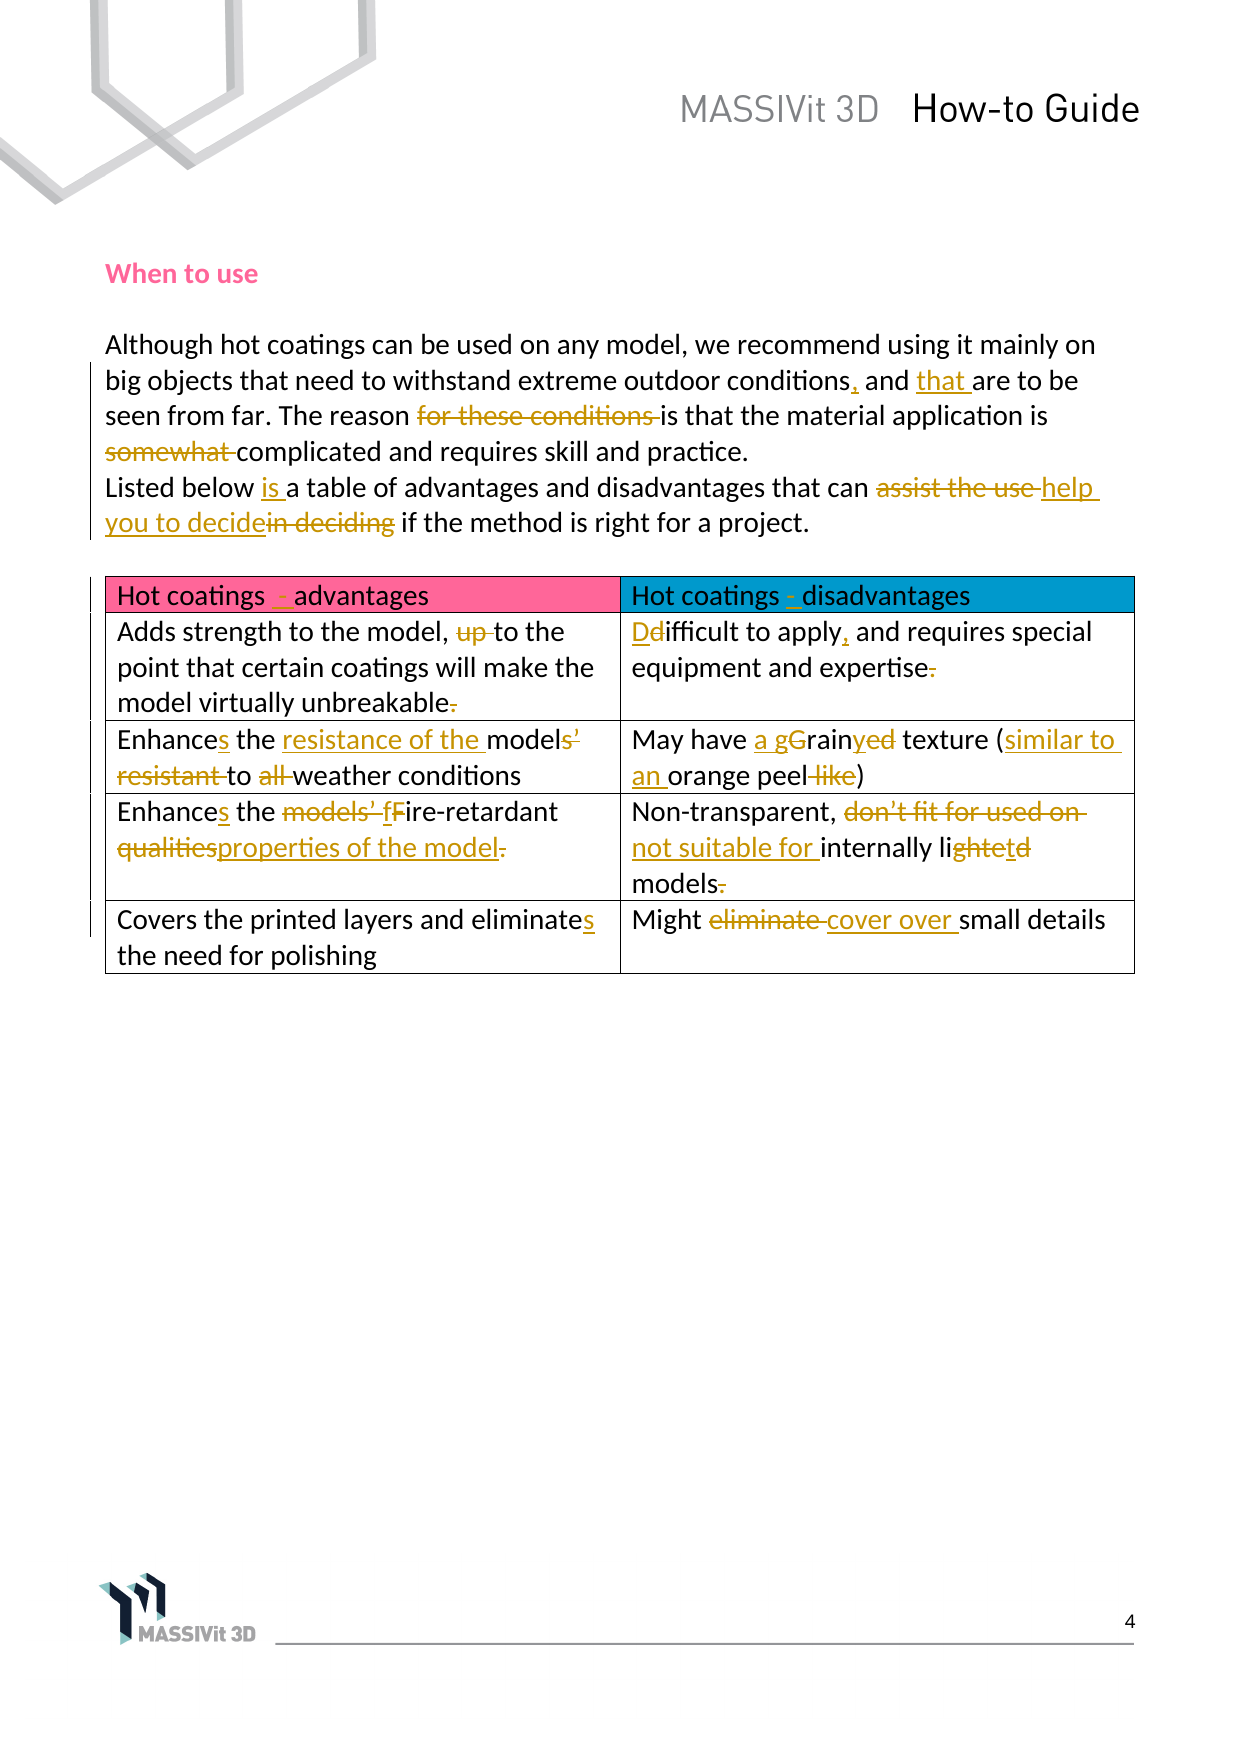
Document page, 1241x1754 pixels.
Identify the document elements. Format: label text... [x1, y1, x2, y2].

table_cell ifficult to apply and requires special equipment and expertise [621, 613, 1134, 720]
table_cell Might small details [621, 901, 1134, 973]
table_header Hot coatings advantages [106, 577, 620, 612]
picture [0, 0, 1241, 219]
table_cell Covers the printed layers and eliminate the need for polishing [106, 901, 620, 973]
table_cell Adds strength to the model, to the point that certain coatings will make the model virtually unbreakable [106, 613, 620, 720]
table_cell Non-transparent, internally li models [621, 794, 1134, 900]
picture [25, 1553, 1134, 1719]
table_cell Enhance the model to weather conditions [106, 721, 620, 792]
table_header Hot coatings disadvantages [621, 577, 1134, 612]
text Listed below a table of advantages and disadvantages that can if the method is right for a project. [105, 469, 1135, 540]
table_cell May have rain texture (orange peel) [621, 721, 1134, 792]
table_cell Enhance the ire-retardant [106, 794, 620, 900]
text When to use [105, 255, 1135, 291]
text Although hot coatings can be used on any model, we recommend using it mainly on big objects that need to withstand extreme outdoor conditions and are to be seen from far. The reason is that the material application is complicated and requires skill and practice. [105, 326, 1135, 469]
